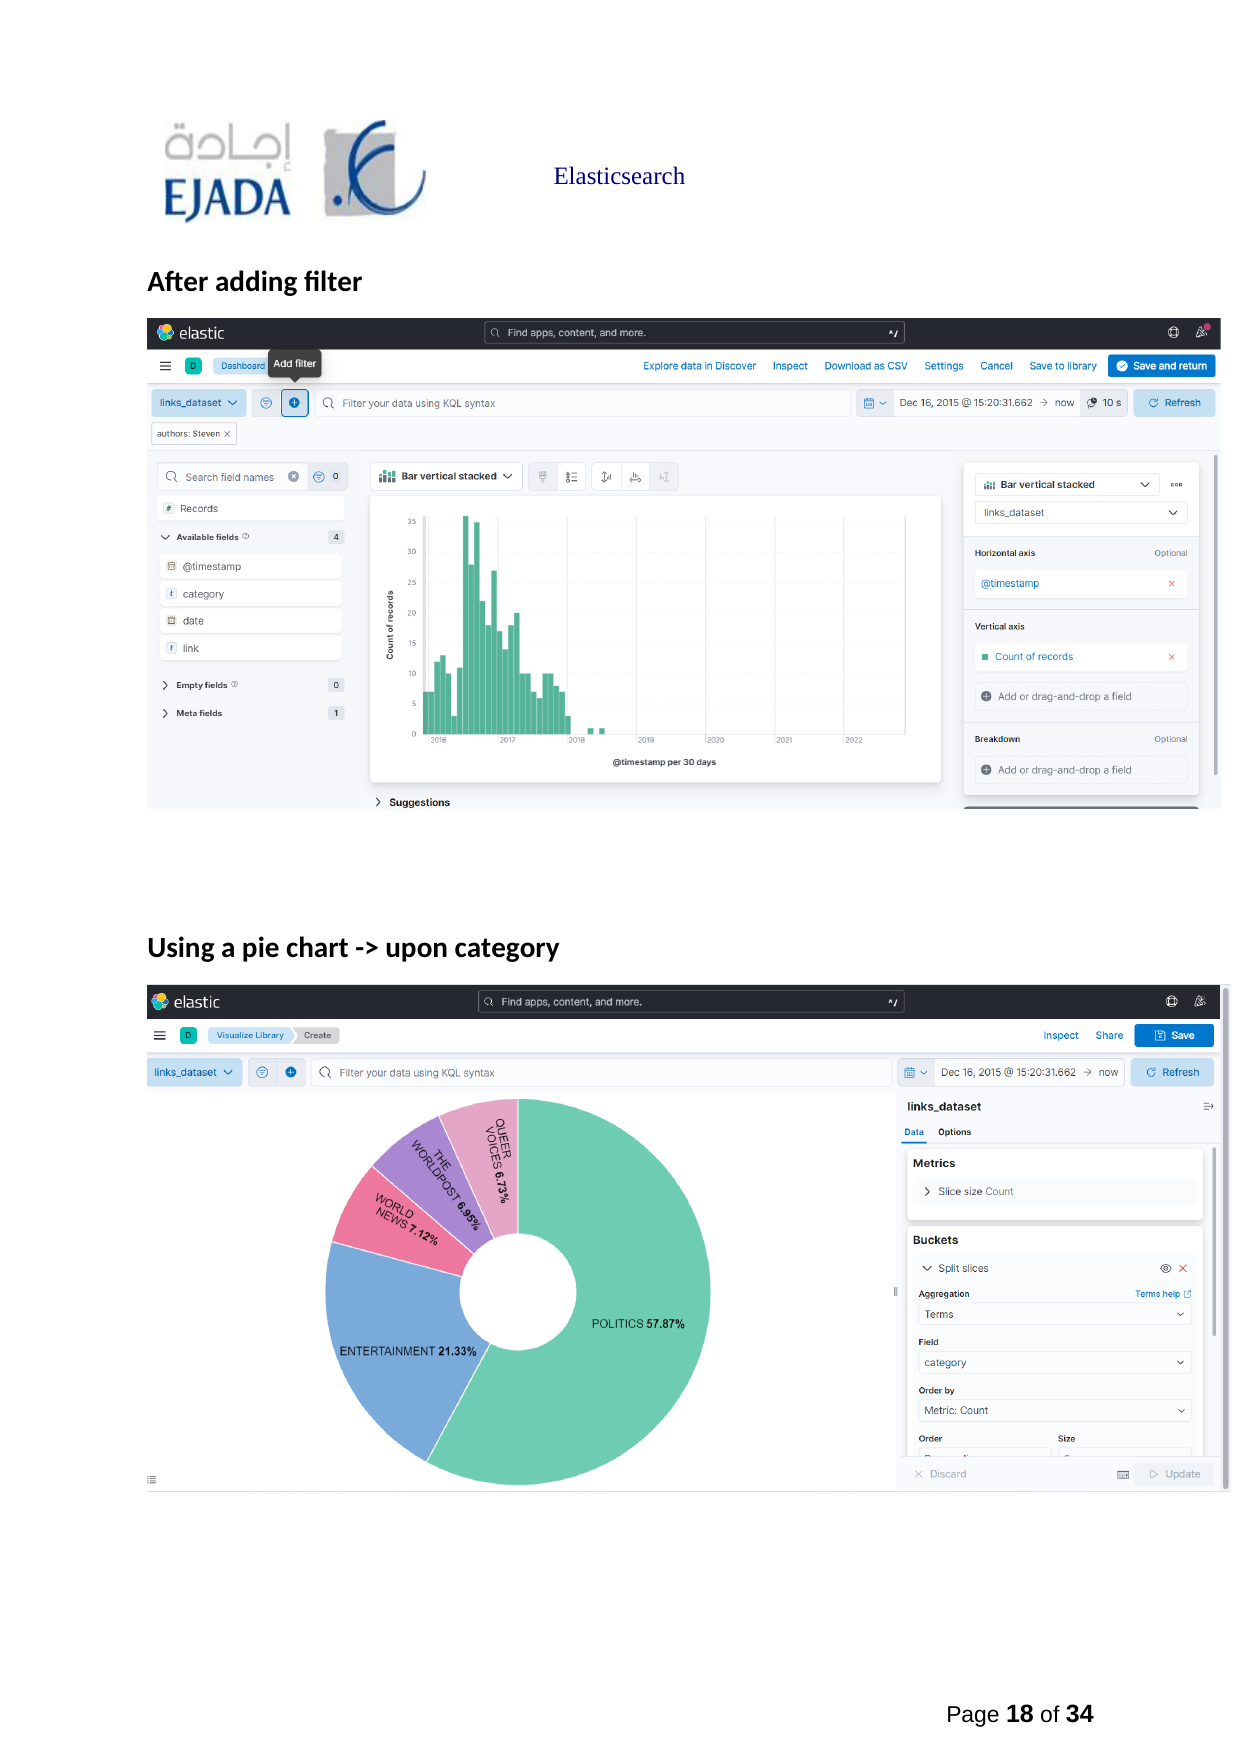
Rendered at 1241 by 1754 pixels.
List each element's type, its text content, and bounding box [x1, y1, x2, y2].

picture [147, 318, 1221, 809]
text After adding filter [147, 263, 1093, 299]
picture [147, 984, 1231, 1492]
text Using a pie chart -> upon category [147, 929, 1093, 965]
picture [165, 120, 427, 223]
